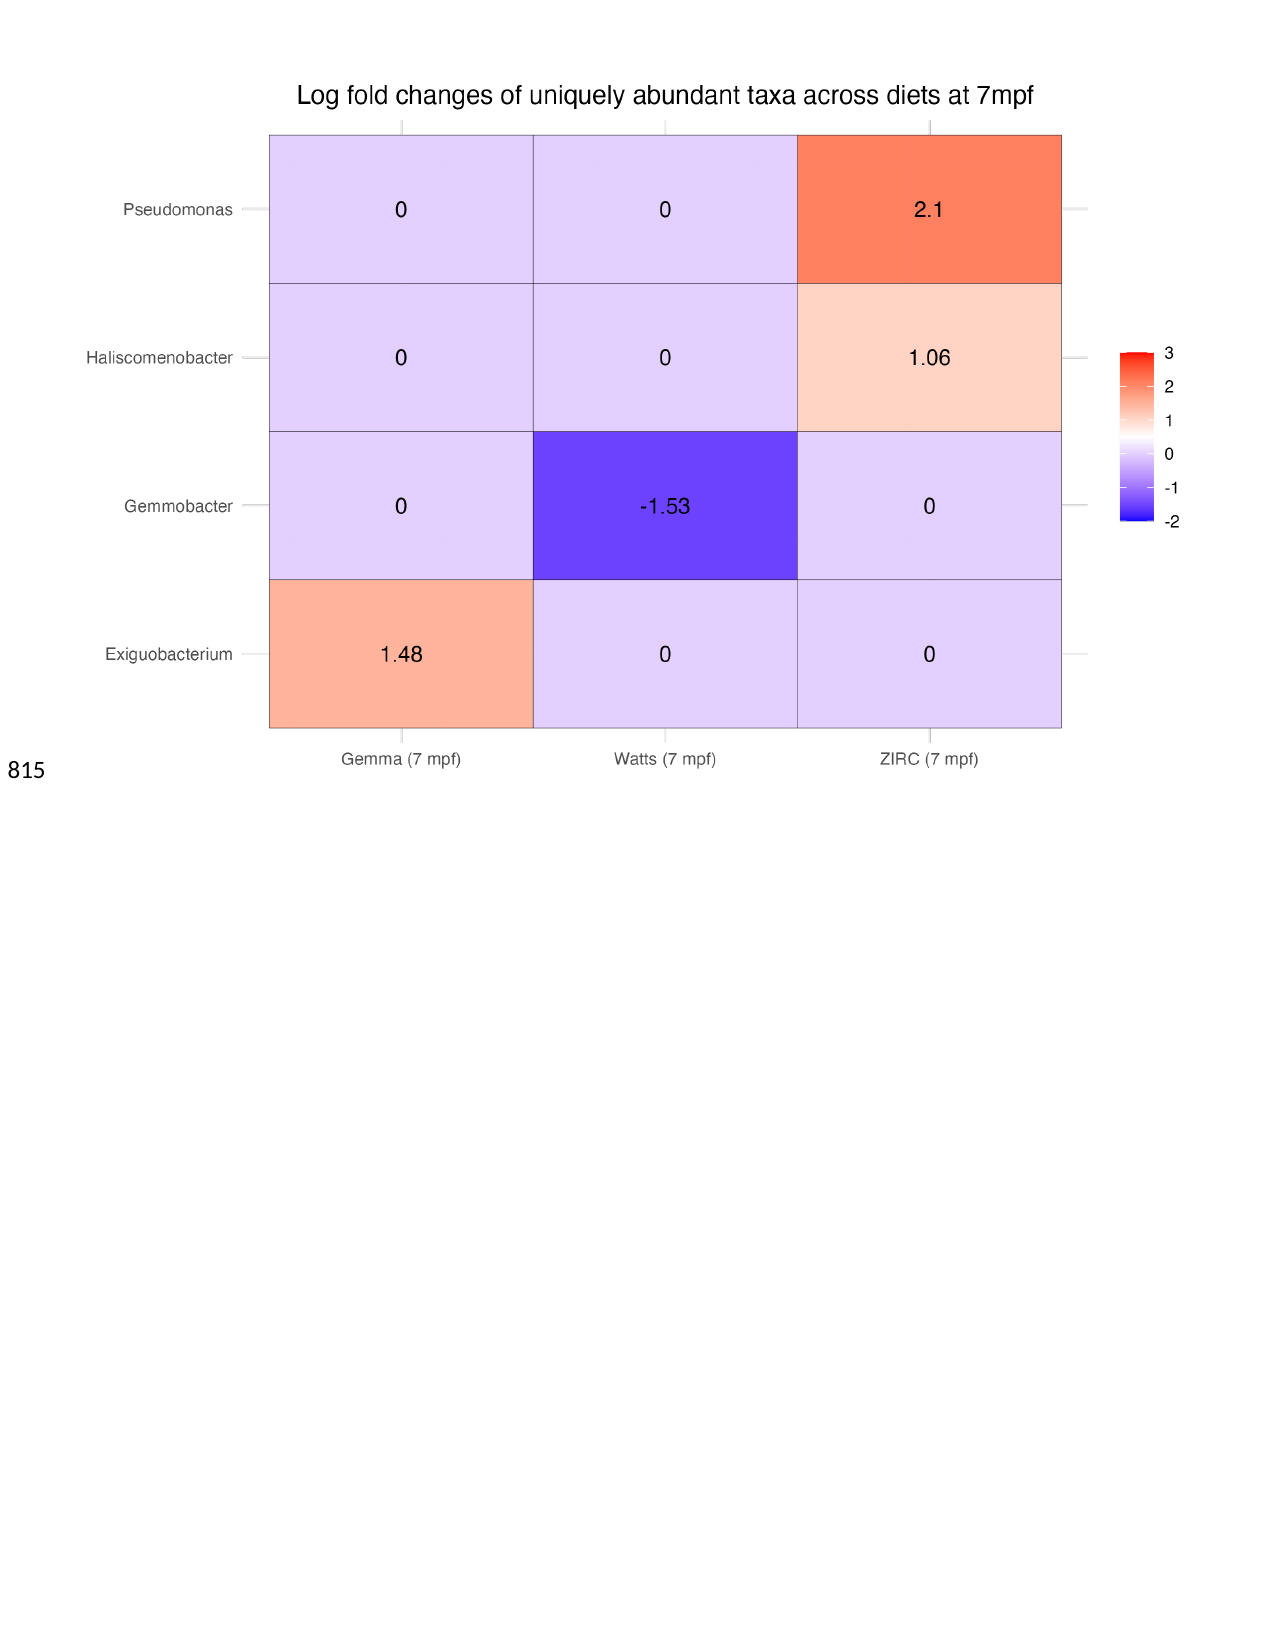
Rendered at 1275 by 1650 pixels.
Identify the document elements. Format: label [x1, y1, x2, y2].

picture [75, 75, 1200, 779]
